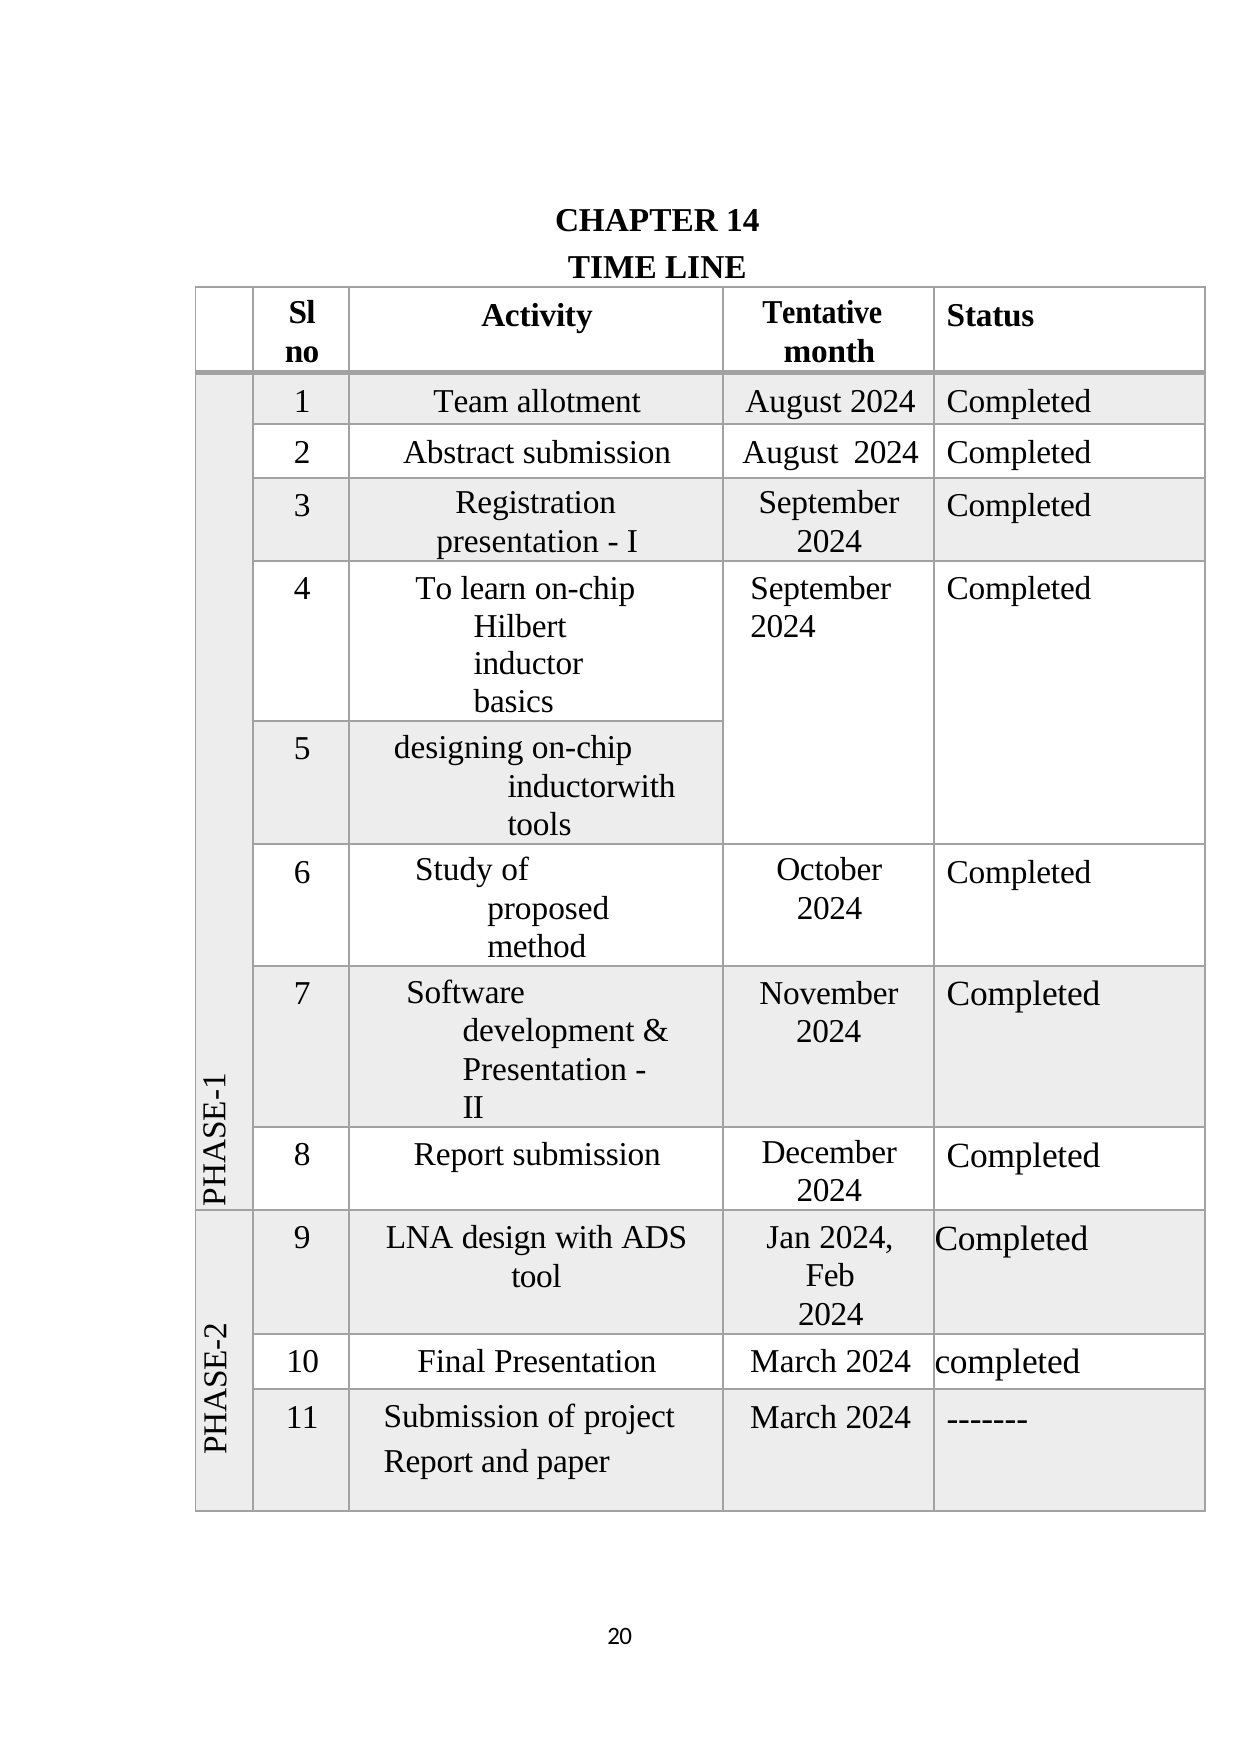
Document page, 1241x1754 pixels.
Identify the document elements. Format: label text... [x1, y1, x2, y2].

table_cell December 2024 [724, 1128, 933, 1209]
table_cell 3 [254, 479, 348, 560]
table_cell August 2024 [724, 375, 933, 423]
table_cell 5 [254, 722, 348, 843]
table_header Sl no [254, 288, 348, 370]
table_cell Completed [935, 479, 1204, 560]
table_cell Jan 2024, Feb 2024 [724, 1211, 933, 1333]
table_cell November 2024 [724, 967, 933, 1126]
table_cell Final Presentation [350, 1335, 722, 1388]
table_cell Study of proposed method [350, 845, 722, 965]
table_cell March 2024 [724, 1390, 933, 1510]
table_header Tentative month [724, 288, 933, 370]
table_cell Software development & Presentation - II [350, 967, 722, 1126]
table_cell Abstract submission [350, 425, 722, 477]
table_cell September 2024 [724, 562, 933, 843]
text CHAPTER 14 [148, 200, 1166, 238]
table_cell LNA design with ADS tool [350, 1211, 722, 1333]
table_cell 4 [254, 562, 348, 720]
table_cell PHASE-1 [196, 375, 252, 1209]
table_cell Completed [935, 845, 1204, 965]
table_cell Team allotment [350, 375, 722, 423]
table_cell Completed [935, 1211, 1204, 1333]
table_cell 1 [254, 375, 348, 423]
table_cell 6 [254, 845, 348, 965]
table_cell Completed [935, 967, 1204, 1126]
table_cell To learn on-chip Hilbert inductor basics [350, 562, 722, 720]
table_cell PHASE-2 [196, 1211, 252, 1510]
table_cell Completed [935, 375, 1204, 423]
table_cell Registration presentation - I [350, 479, 722, 560]
table_cell Report submission [350, 1128, 722, 1209]
text TIME LINE [148, 247, 1166, 286]
table_cell 10 [254, 1335, 348, 1388]
table_cell August 2024 [724, 425, 933, 477]
table_cell ------- [935, 1390, 1204, 1510]
table_cell 9 [254, 1211, 348, 1333]
table_cell October 2024 [724, 845, 933, 965]
table_cell designing on-chip inductorwith tools [350, 722, 722, 843]
table_cell Completed [935, 562, 1204, 843]
table_cell 2 [254, 425, 348, 477]
table_cell Submission of project Report and paper [350, 1390, 722, 1510]
table_cell 11 [254, 1390, 348, 1510]
table_header [196, 288, 252, 370]
table_cell Completed [935, 1128, 1204, 1209]
table_header Activity [350, 288, 722, 370]
table_header Status [935, 288, 1204, 370]
table_cell Completed [935, 425, 1204, 477]
table_cell September 2024 [724, 479, 933, 560]
table_cell 7 [254, 967, 348, 1126]
table_cell 8 [254, 1128, 348, 1209]
table_cell completed [935, 1335, 1204, 1388]
table_cell March 2024 [724, 1335, 933, 1388]
